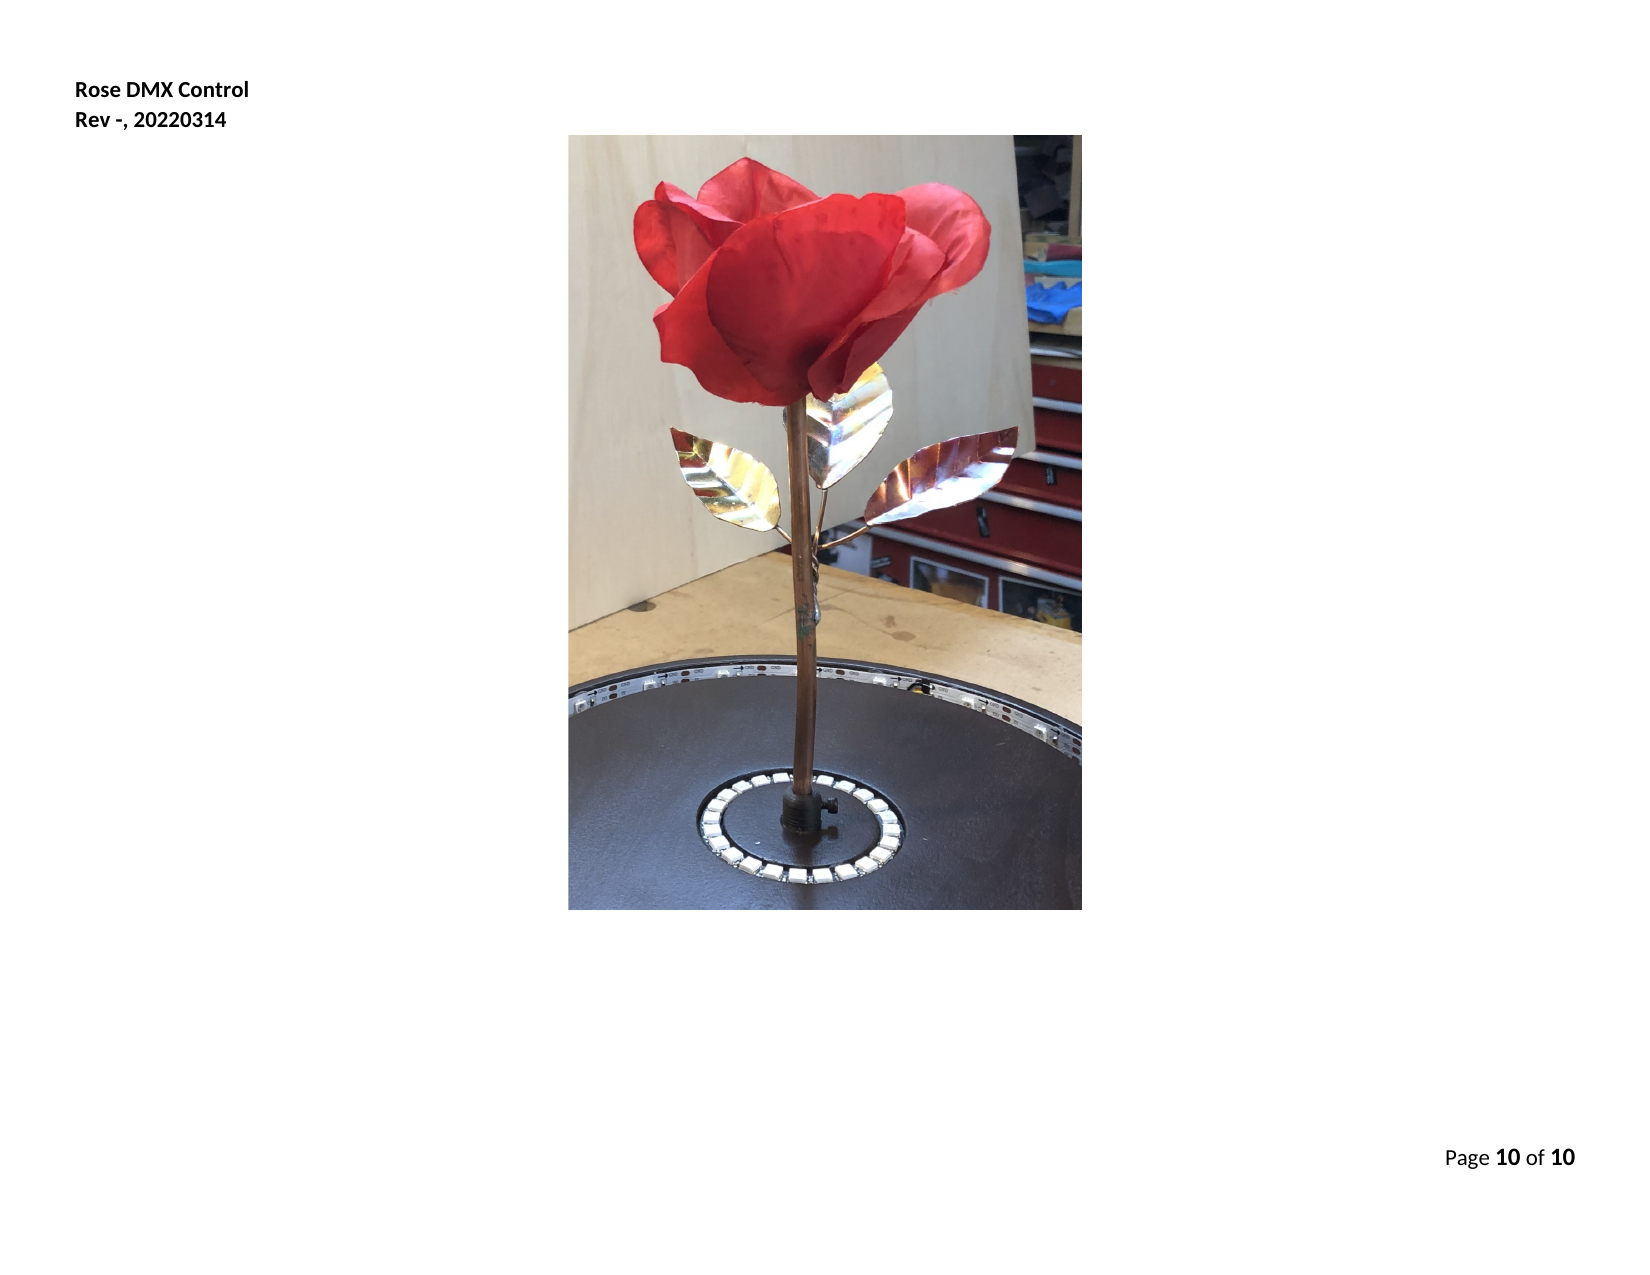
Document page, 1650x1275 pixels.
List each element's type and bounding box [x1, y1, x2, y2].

picture [568, 135, 1082, 910]
